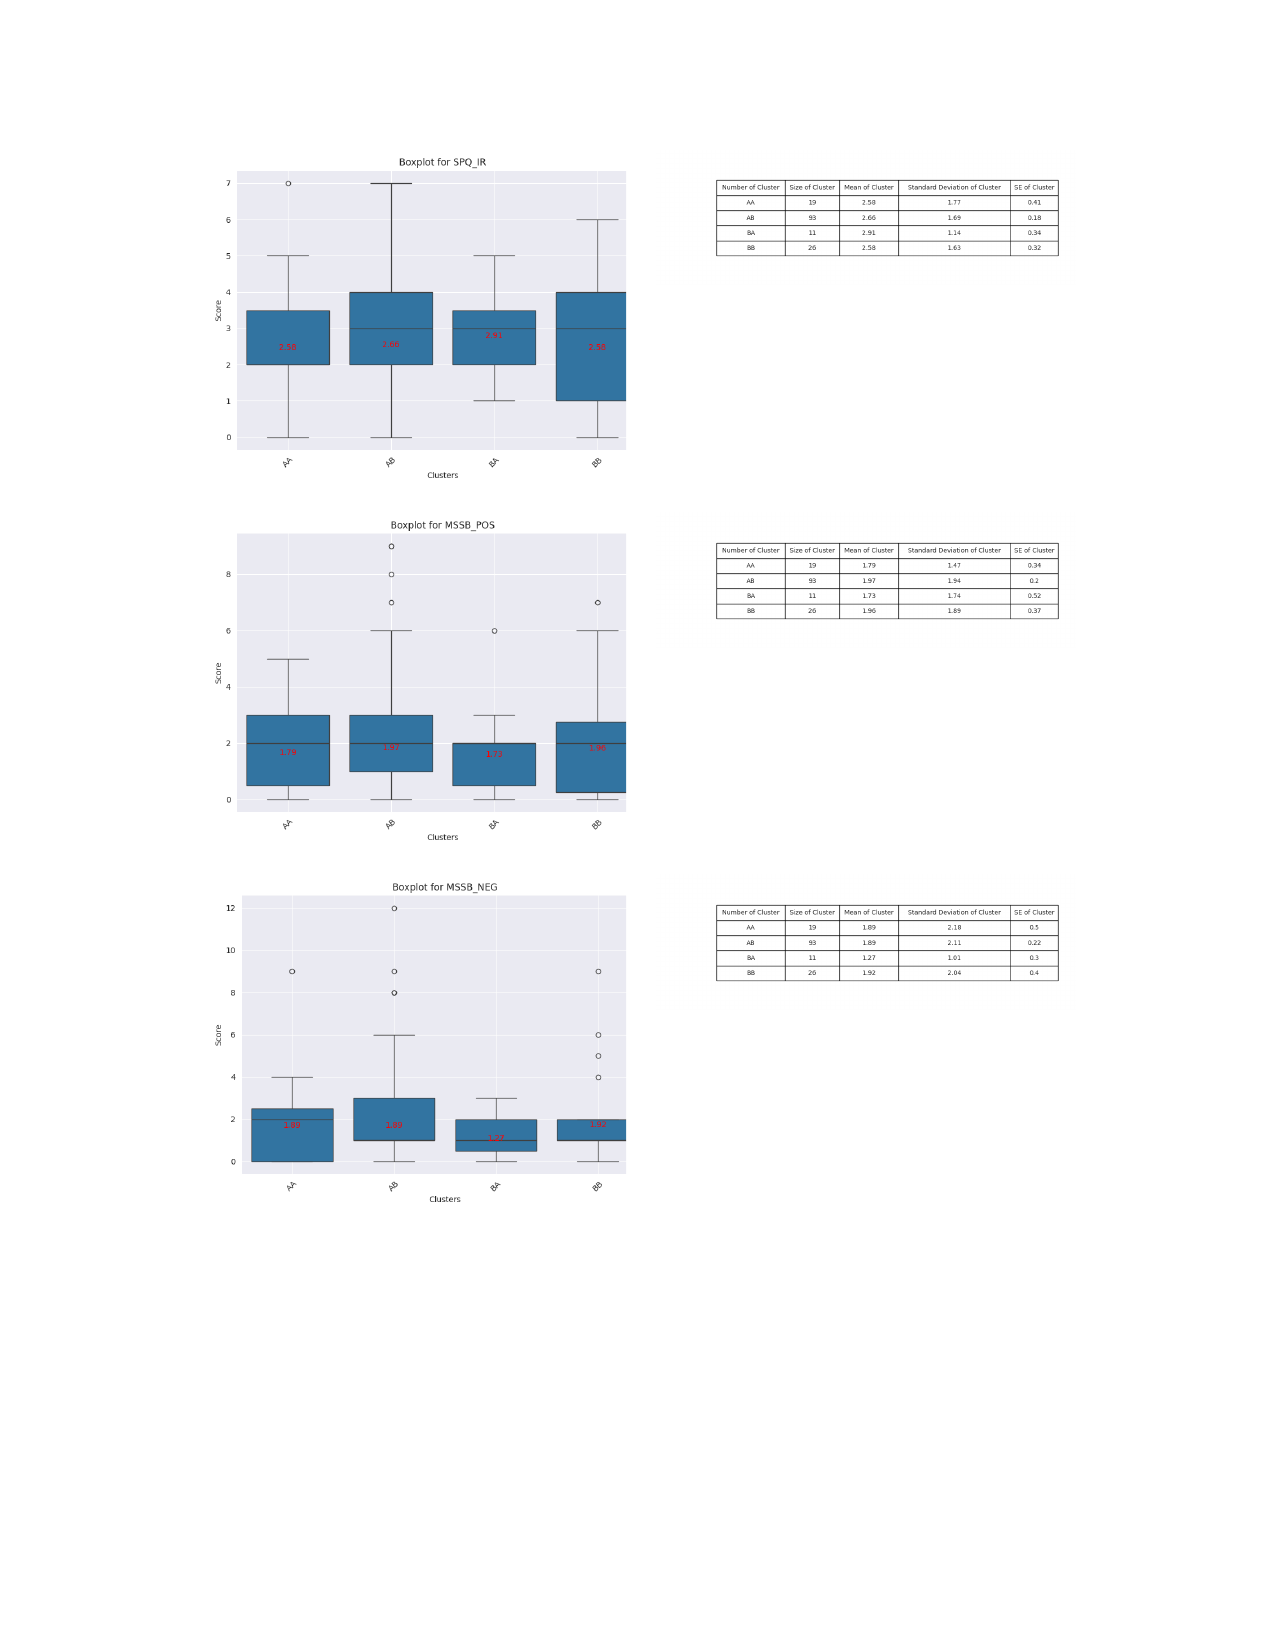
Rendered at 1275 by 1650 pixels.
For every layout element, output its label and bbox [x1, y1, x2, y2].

picture [206, 512, 627, 850]
table_header [176, 874, 626, 1237]
picture [656, 874, 1077, 1010]
table_header [626, 150, 1076, 512]
picture [656, 512, 1077, 648]
table_header [626, 874, 1076, 1237]
picture [656, 150, 1077, 285]
table_header [176, 150, 626, 512]
table_header [176, 512, 626, 874]
table_header [626, 512, 1076, 874]
picture [206, 874, 627, 1212]
picture [206, 150, 627, 488]
